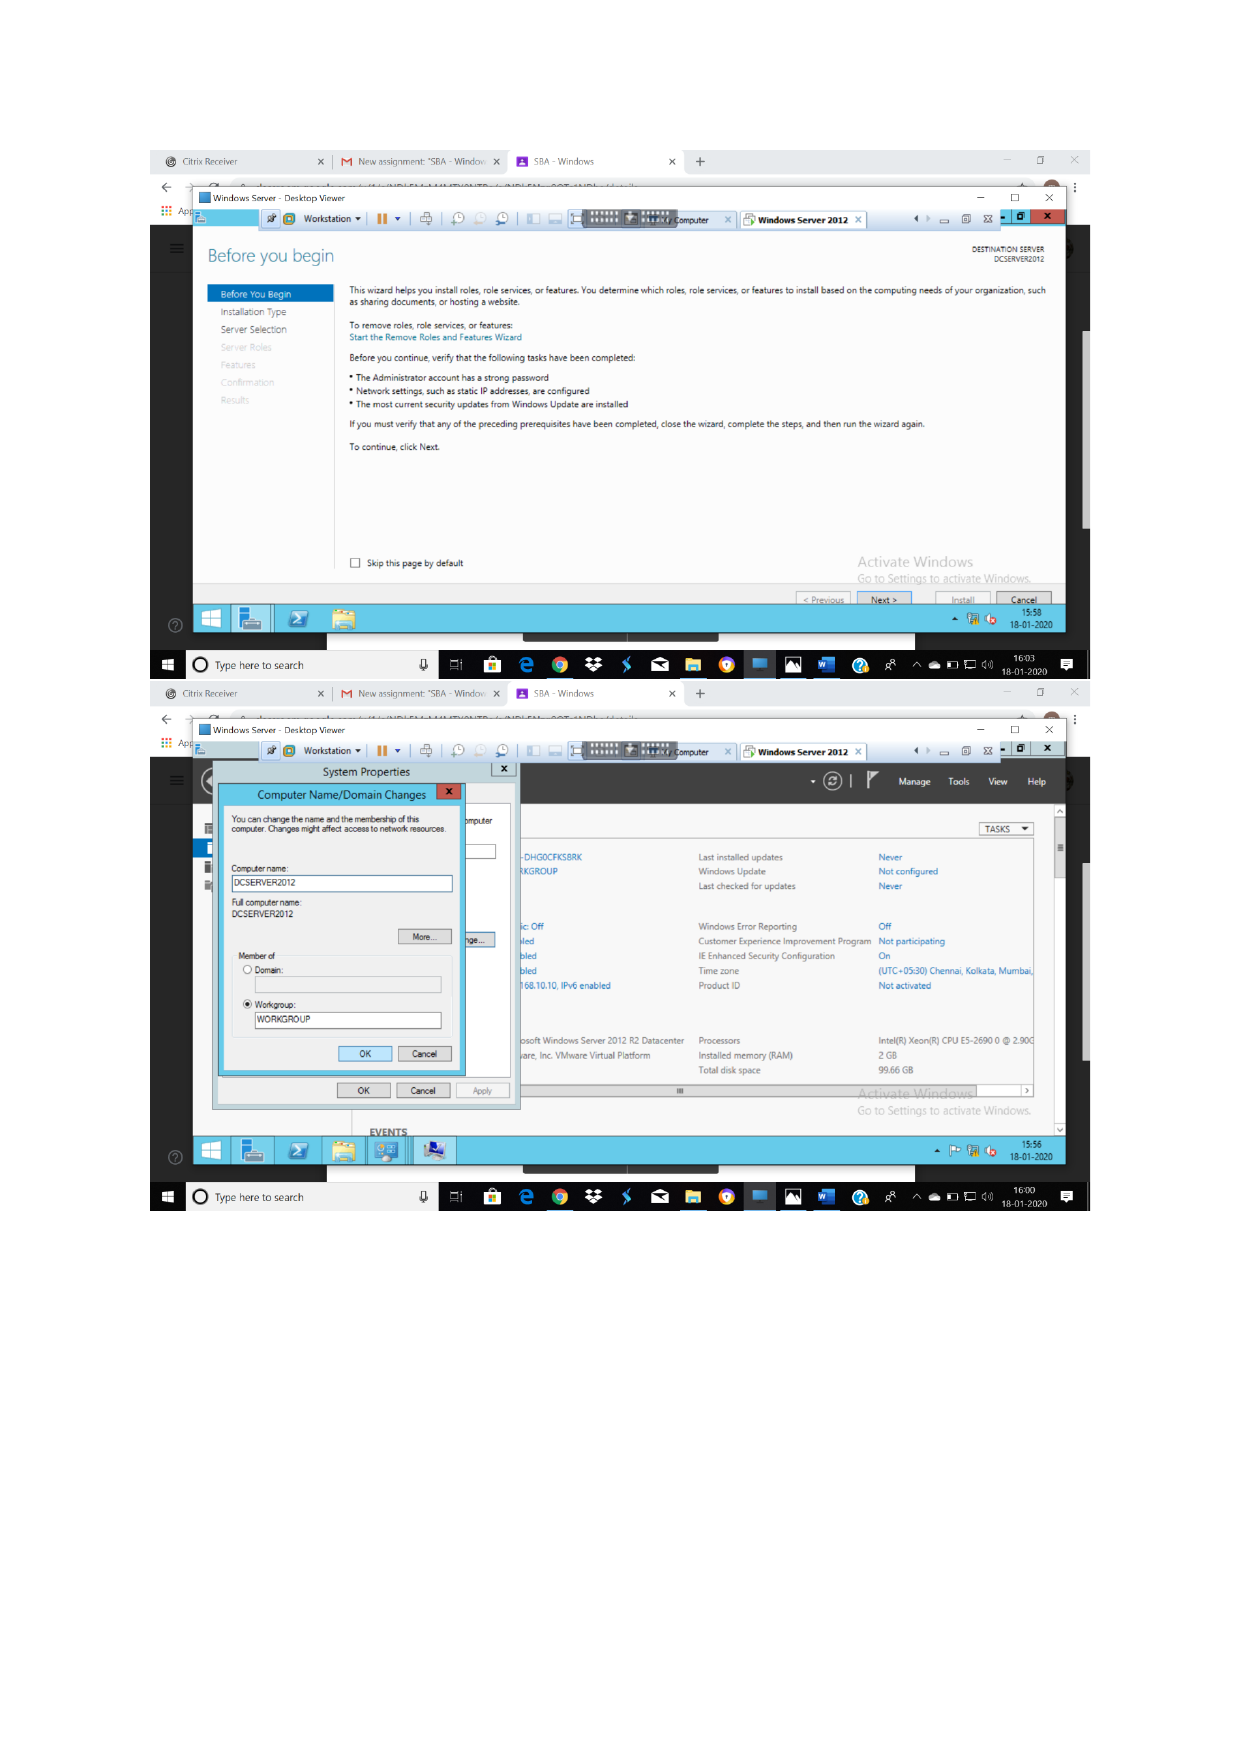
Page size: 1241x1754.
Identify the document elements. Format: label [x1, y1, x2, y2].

picture [150, 150, 1091, 679]
picture [150, 681, 1091, 1211]
